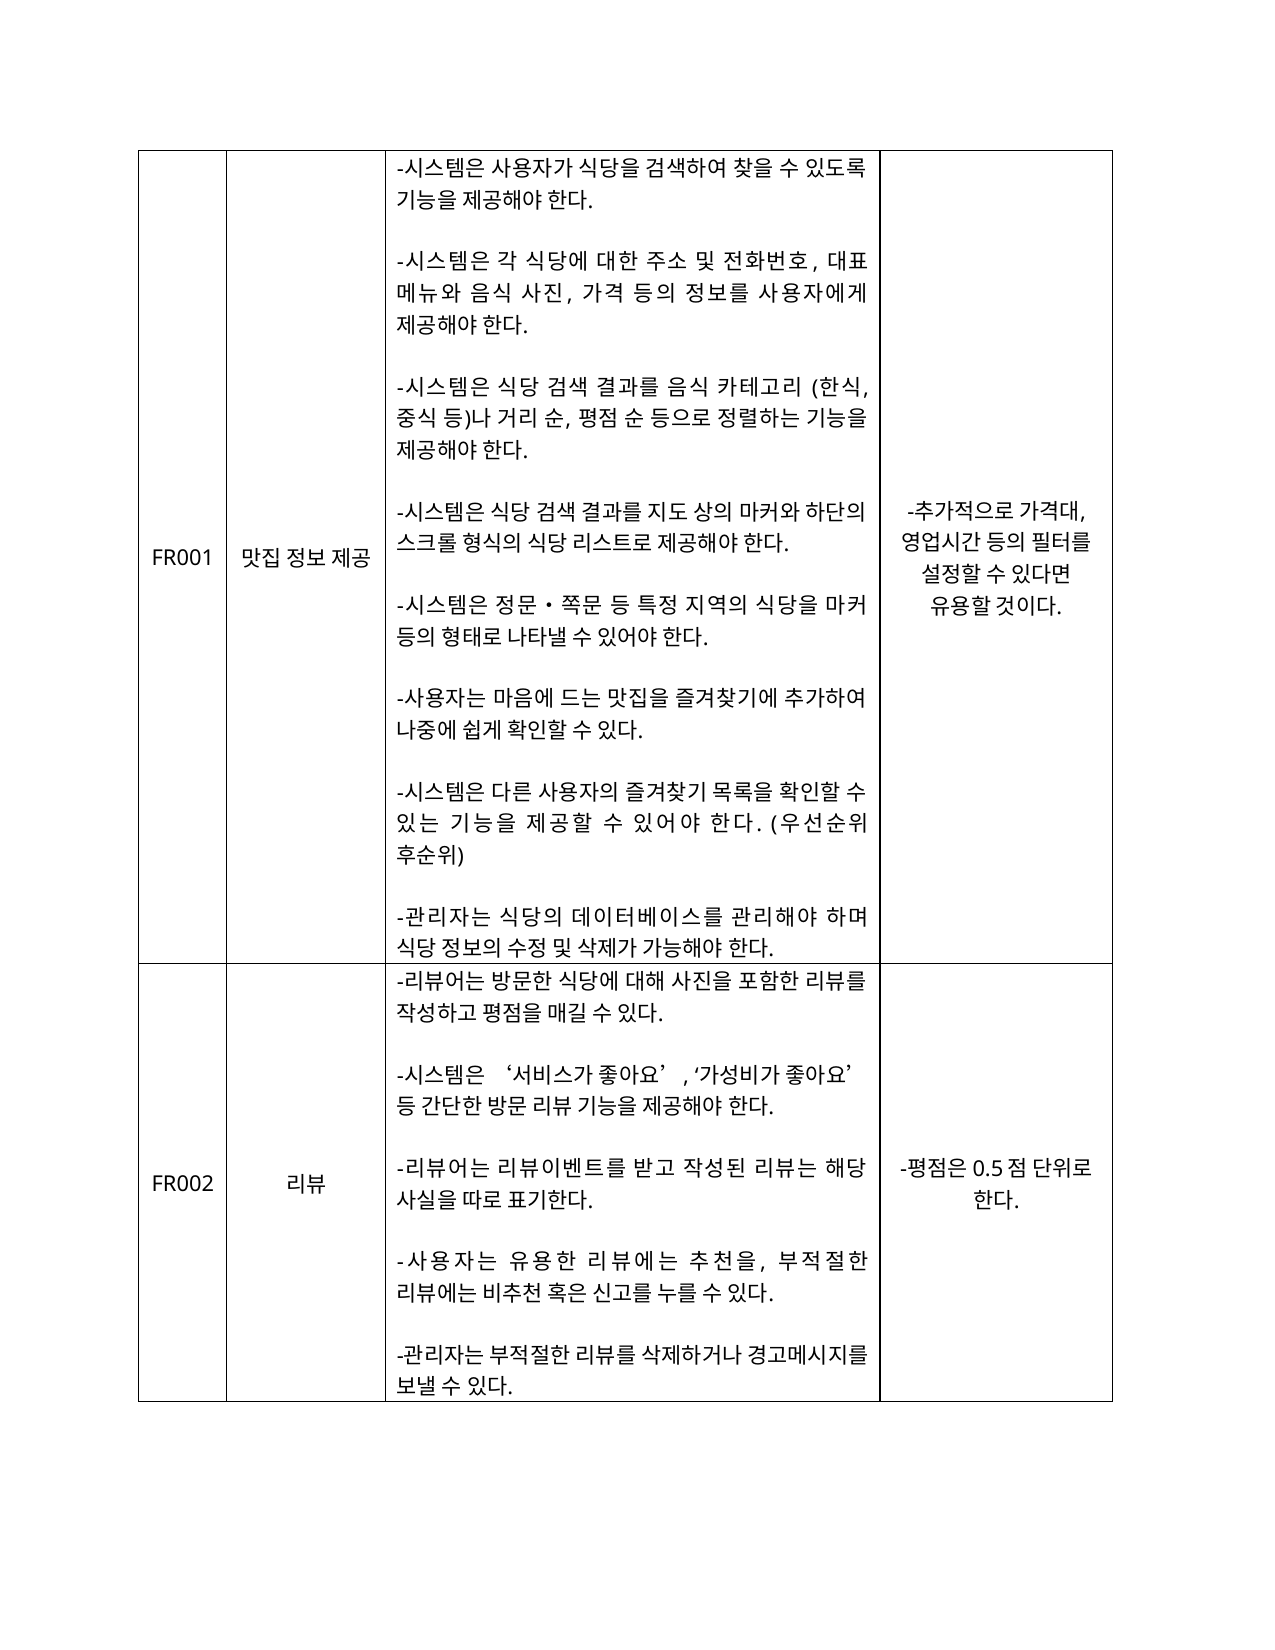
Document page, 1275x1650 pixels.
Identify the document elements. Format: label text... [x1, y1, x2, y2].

table_cell 맛집 정보 제공 [227, 151, 385, 963]
table_cell FR002 [139, 964, 226, 1401]
table_cell -시스템은 사용자가 식당을 검색하여 찾을 수 있도록 기능을 제공해야 한다. -시스템은 각 식당에 대한 주소 및 전화번호, 대표 메뉴와 음식 사진, 가격 등의 정보를 사용자에게 제공해야 한다. -시스템은 식당 검색 결과를 음식 카테고리 (한식, 중식 등)나 거리 순, 평점 순 등으로 정렬하는 기능을 제공해야 한다. -시스템은 식당 검색 결과를 지도 상의 마커와 하단의 스크롤 형식의 식당 리스트로 제공해야 한다. -시스템은 정문・쪽문 등 특정 지역의 식당을 마커 등의 형태로 나타낼 수 있어야 한다. -사용자는 마음에 드는 맛집을 즐겨찾기에 추가하여 나중에 쉽게 확인할 수 있다. -시스템은 다른 사용자의 즐겨찾기 목록을 확인할 수 있는 기능을 제공할 수 있어야 한다. (우선순위 후순위) -관리자는 식당의 데이터베이스를 관리해야 하며 식당 정보의 수정 및 삭제가 가능해야 한다. [386, 151, 879, 963]
table_cell FR001 [139, 151, 226, 963]
table_cell -리뷰어는 방문한 식당에 대해 사진을 포함한 리뷰를 작성하고 평점을 매길 수 있다. -시스템은 ‘서비스가 좋아요’, ‘가성비가 좋아요’ 등 간단한 방문 리뷰 기능을 제공해야 한다. -리뷰어는 리뷰이벤트를 받고 작성된 리뷰는 해당 사실을 따로 표기한다. -사용자는 유용한 리뷰에는 추천을, 부적절한 리뷰에는 비추천 혹은 신고를 누를 수 있다. -관리자는 부적절한 리뷰를 삭제하거나 경고메시지를 보낼 수 있다. [386, 964, 879, 1401]
table_cell -추가적으로 가격대, 영업시간 등의 필터를 설정할 수 있다면 유용할 것이다. [881, 151, 1112, 963]
table_cell 리뷰 [227, 964, 385, 1401]
table_cell -평점은 0.5점 단위로 한다. [881, 964, 1112, 1401]
